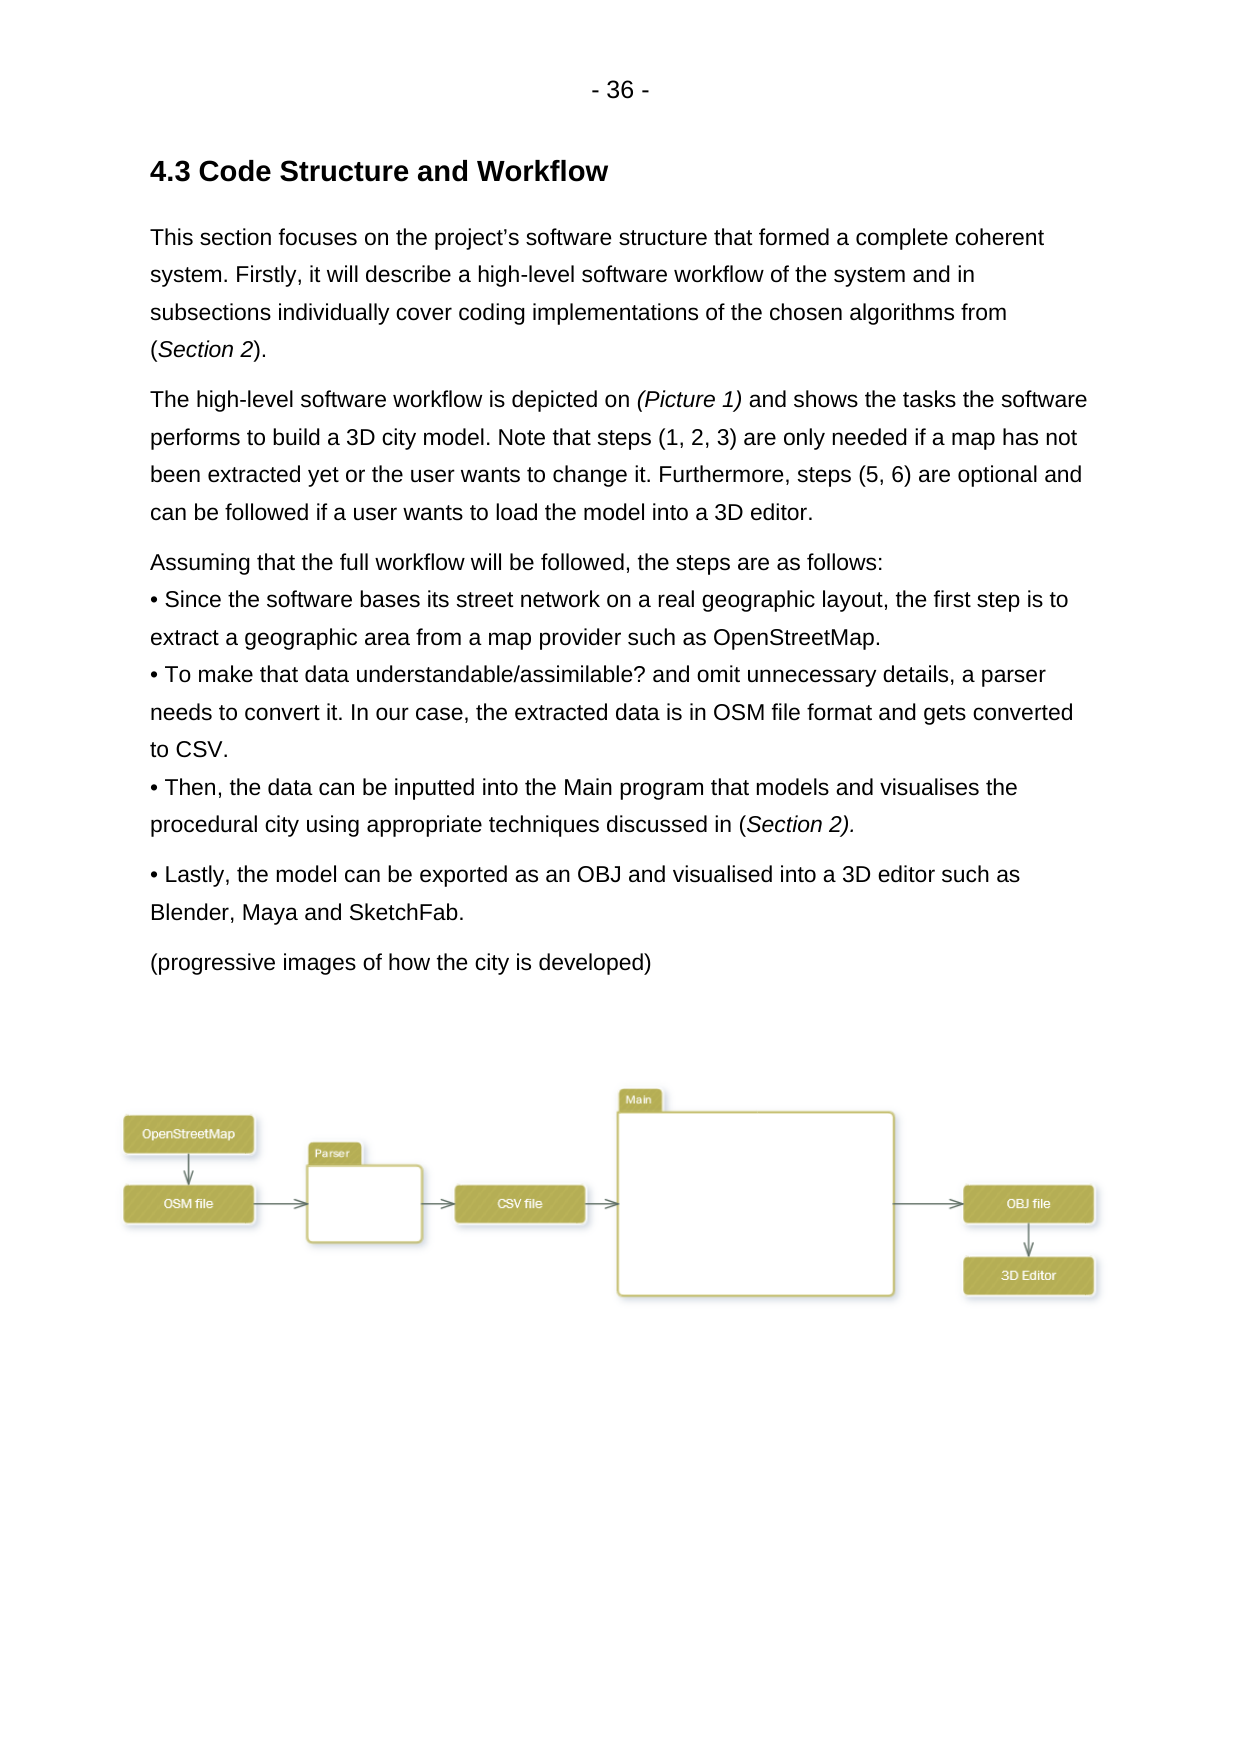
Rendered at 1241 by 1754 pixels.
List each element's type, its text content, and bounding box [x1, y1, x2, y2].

text • Lastly, the model can be exported as an OBJ and visualised into a 3D editor such as Blender, Maya and SketchFab. [150, 850, 1090, 925]
text • Since the software bases its street network on a real geographic layout, the first step is to extract a geographic area from a map provider such as OpenStreetMap. [150, 575, 1090, 650]
text (progressive images of how the city is developed) [150, 937, 1090, 975]
text • To make that data understandable/assimilable? and omit unnecessary details, a parser needs to convert it. In our case, the extracted data is in OSM file format and gets converted to CSV. [150, 650, 1090, 762]
text • Then, the data can be inputted into the Main program that models and visualises the procedural city using appropriate techniques discussed in (Section 2). [150, 762, 1090, 837]
text The high-level software workflow is depicted on (Picture 1) and shows the tasks the software performs to build a 3D city model. Note that steps (1, 2, 3) are only needed if a map has not been extracted yet or the user wants to change it. Furthermore, steps (5, 6) are optional and can be followed if a user wants to load the model into a 3D editor. [150, 375, 1090, 525]
text Assuming that the full workflow will be followed, the steps are as follows: [150, 537, 1090, 575]
picture [83, 1004, 1156, 1360]
text This section focuses on the project’s software structure that formed a complete coherent system. Firstly, it will describe a high-level software workflow of the system and in subsections individually cover coding implementations of the chosen algorithms from (Section 2). [150, 212, 1090, 362]
subtitle 4.3 Code Structure and Workflow [150, 150, 1090, 187]
